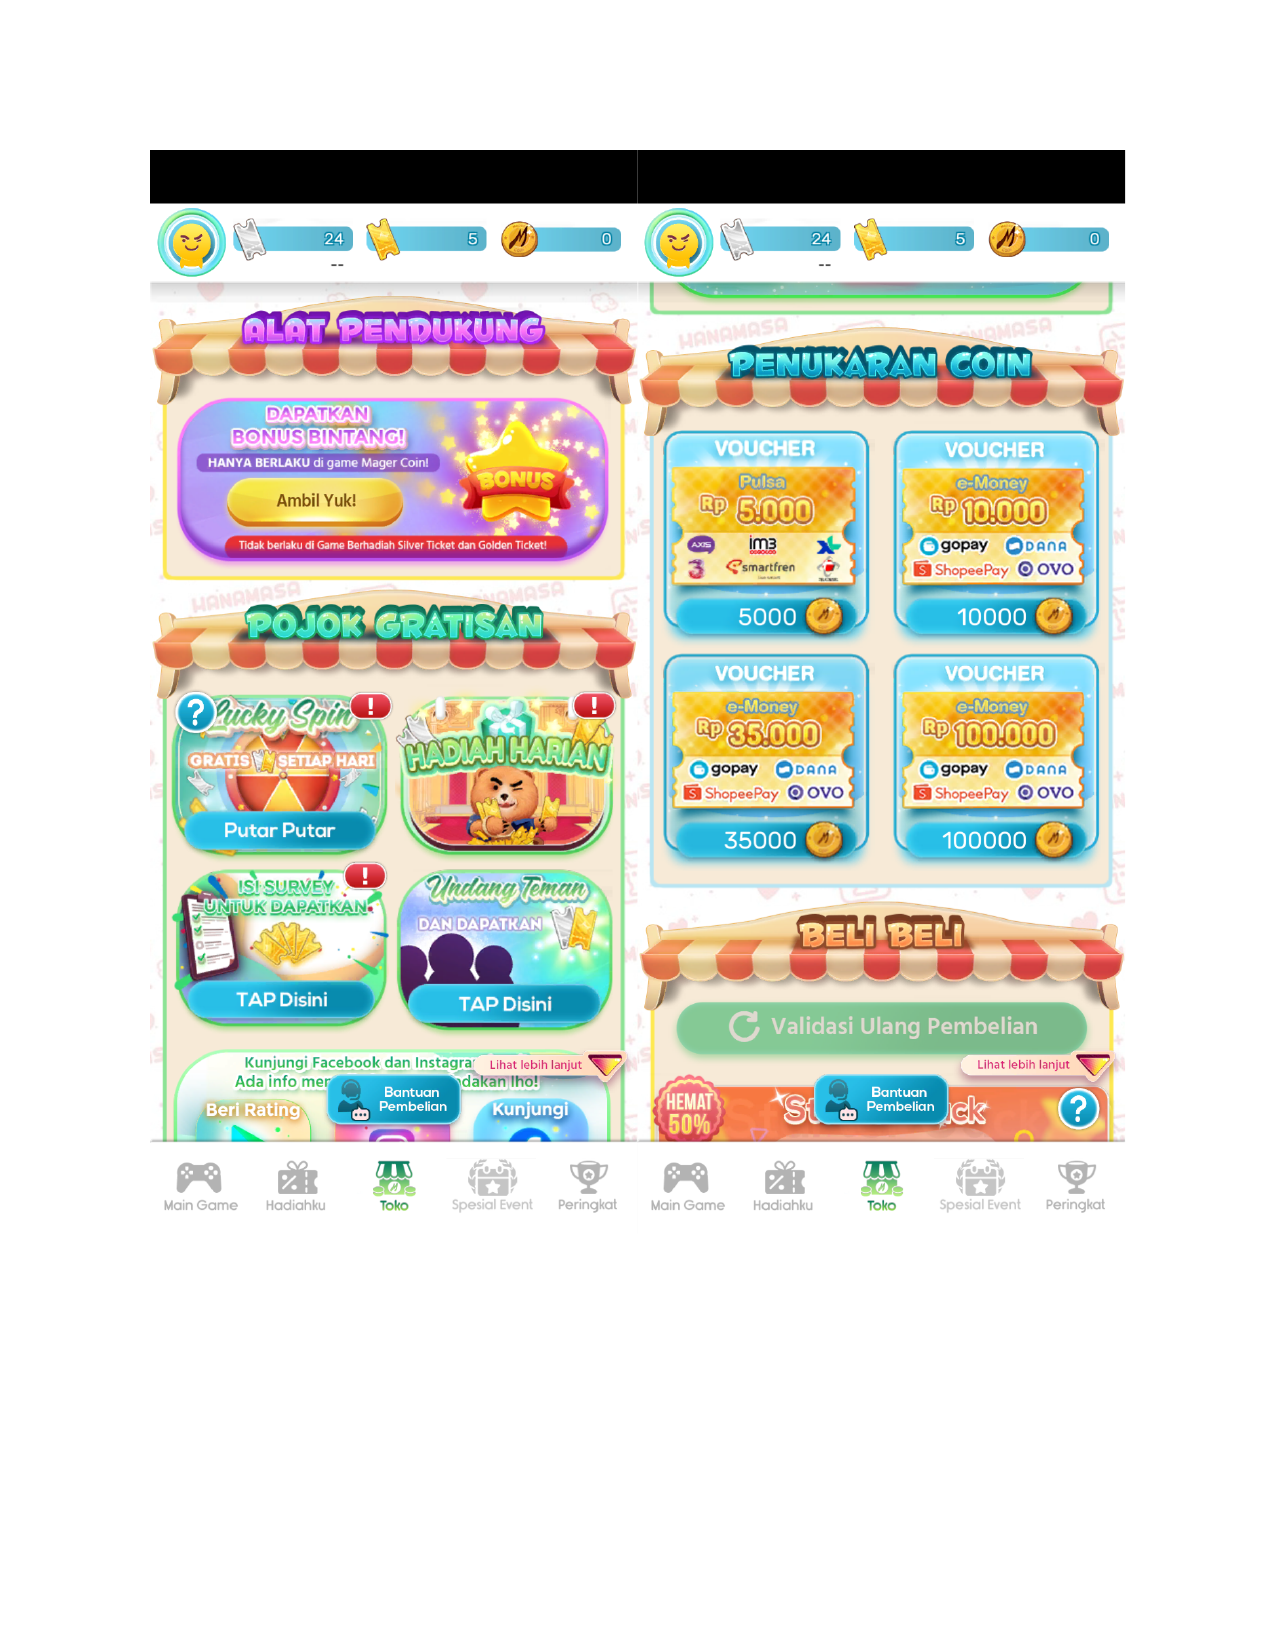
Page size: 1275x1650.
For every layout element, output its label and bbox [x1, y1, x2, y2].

picture [150, 150, 1125, 1234]
